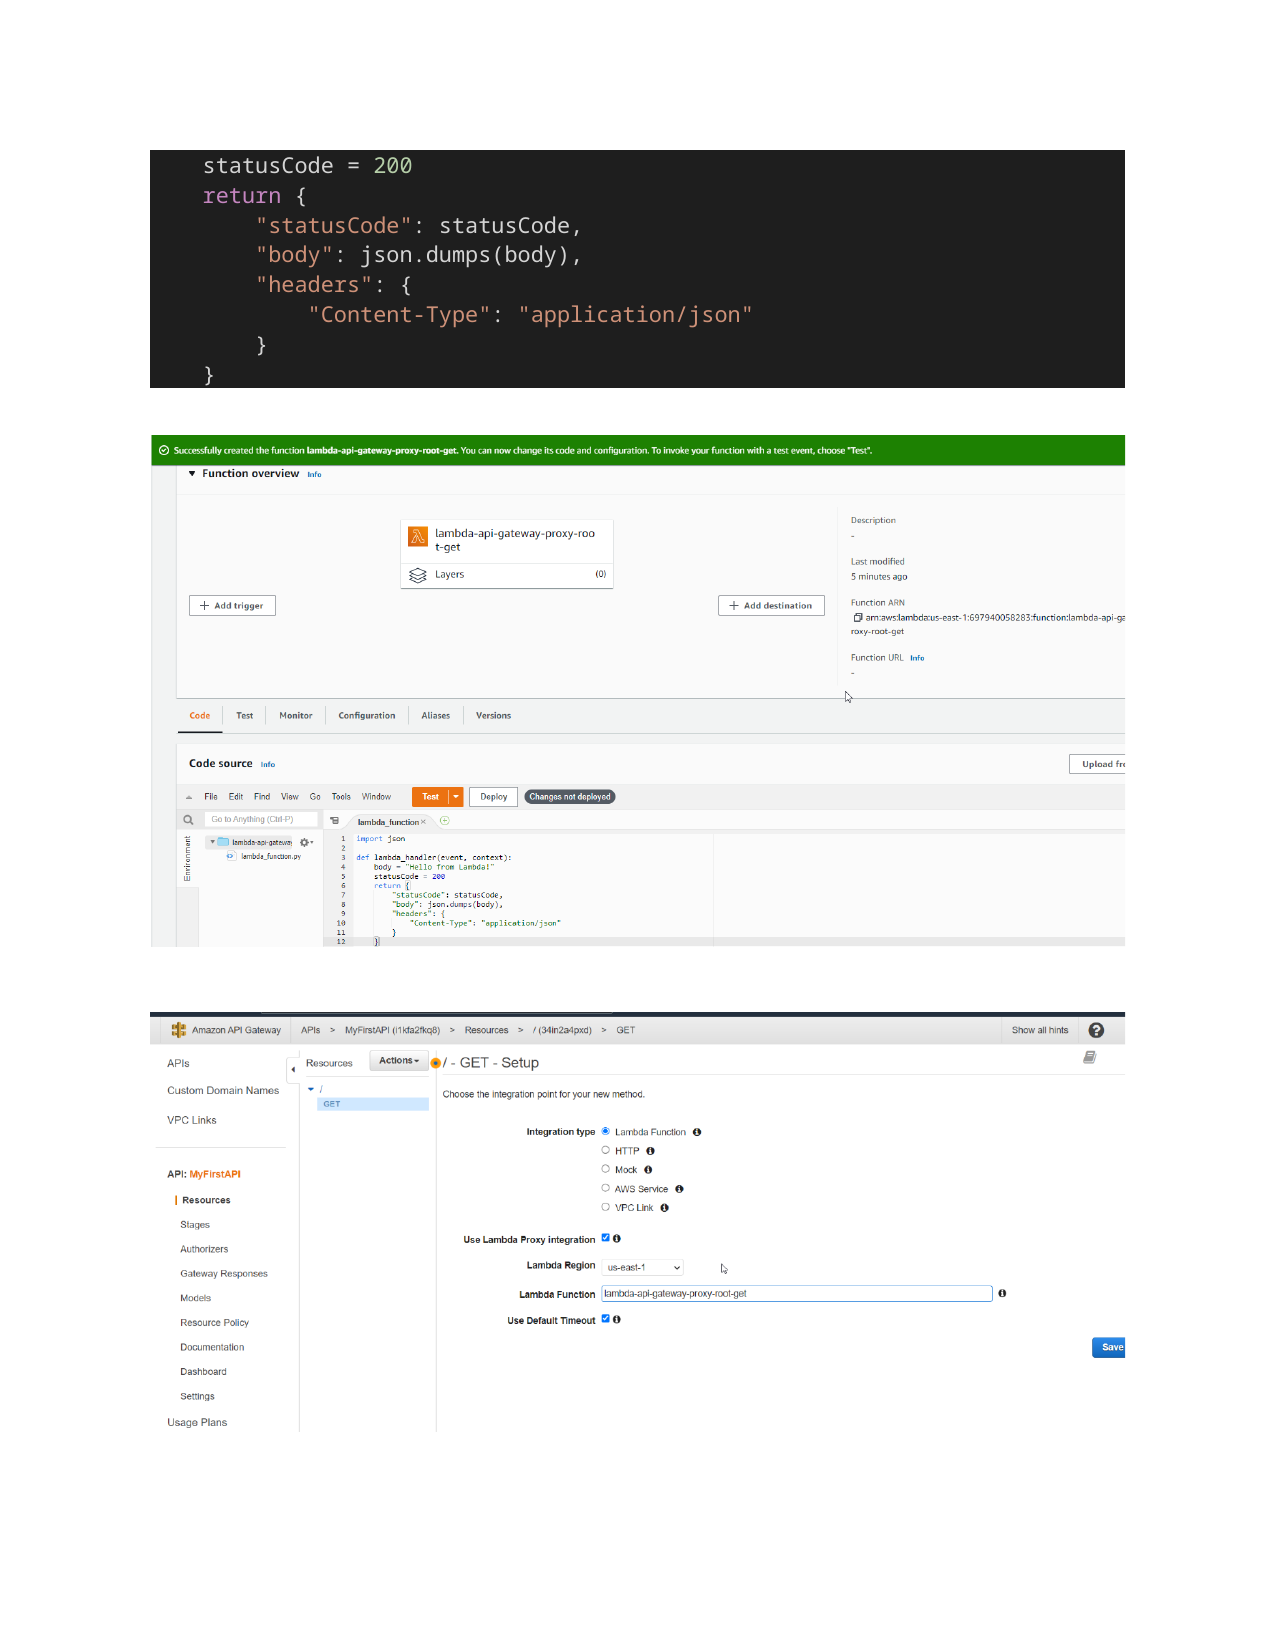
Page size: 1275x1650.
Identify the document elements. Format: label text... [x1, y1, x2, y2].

picture [150, 1012, 1125, 1432]
text statusCode = 200 [150, 150, 1125, 180]
text "body": json.dumps(body), [150, 239, 1125, 269]
text } [150, 358, 1125, 388]
text return { [150, 180, 1125, 209]
picture [150, 435, 1125, 947]
text "Content-Type": "application/json" [150, 299, 1125, 329]
text } [150, 329, 1125, 358]
text "headers": { [150, 269, 1125, 299]
text "statusCode": statusCode, [150, 209, 1125, 239]
